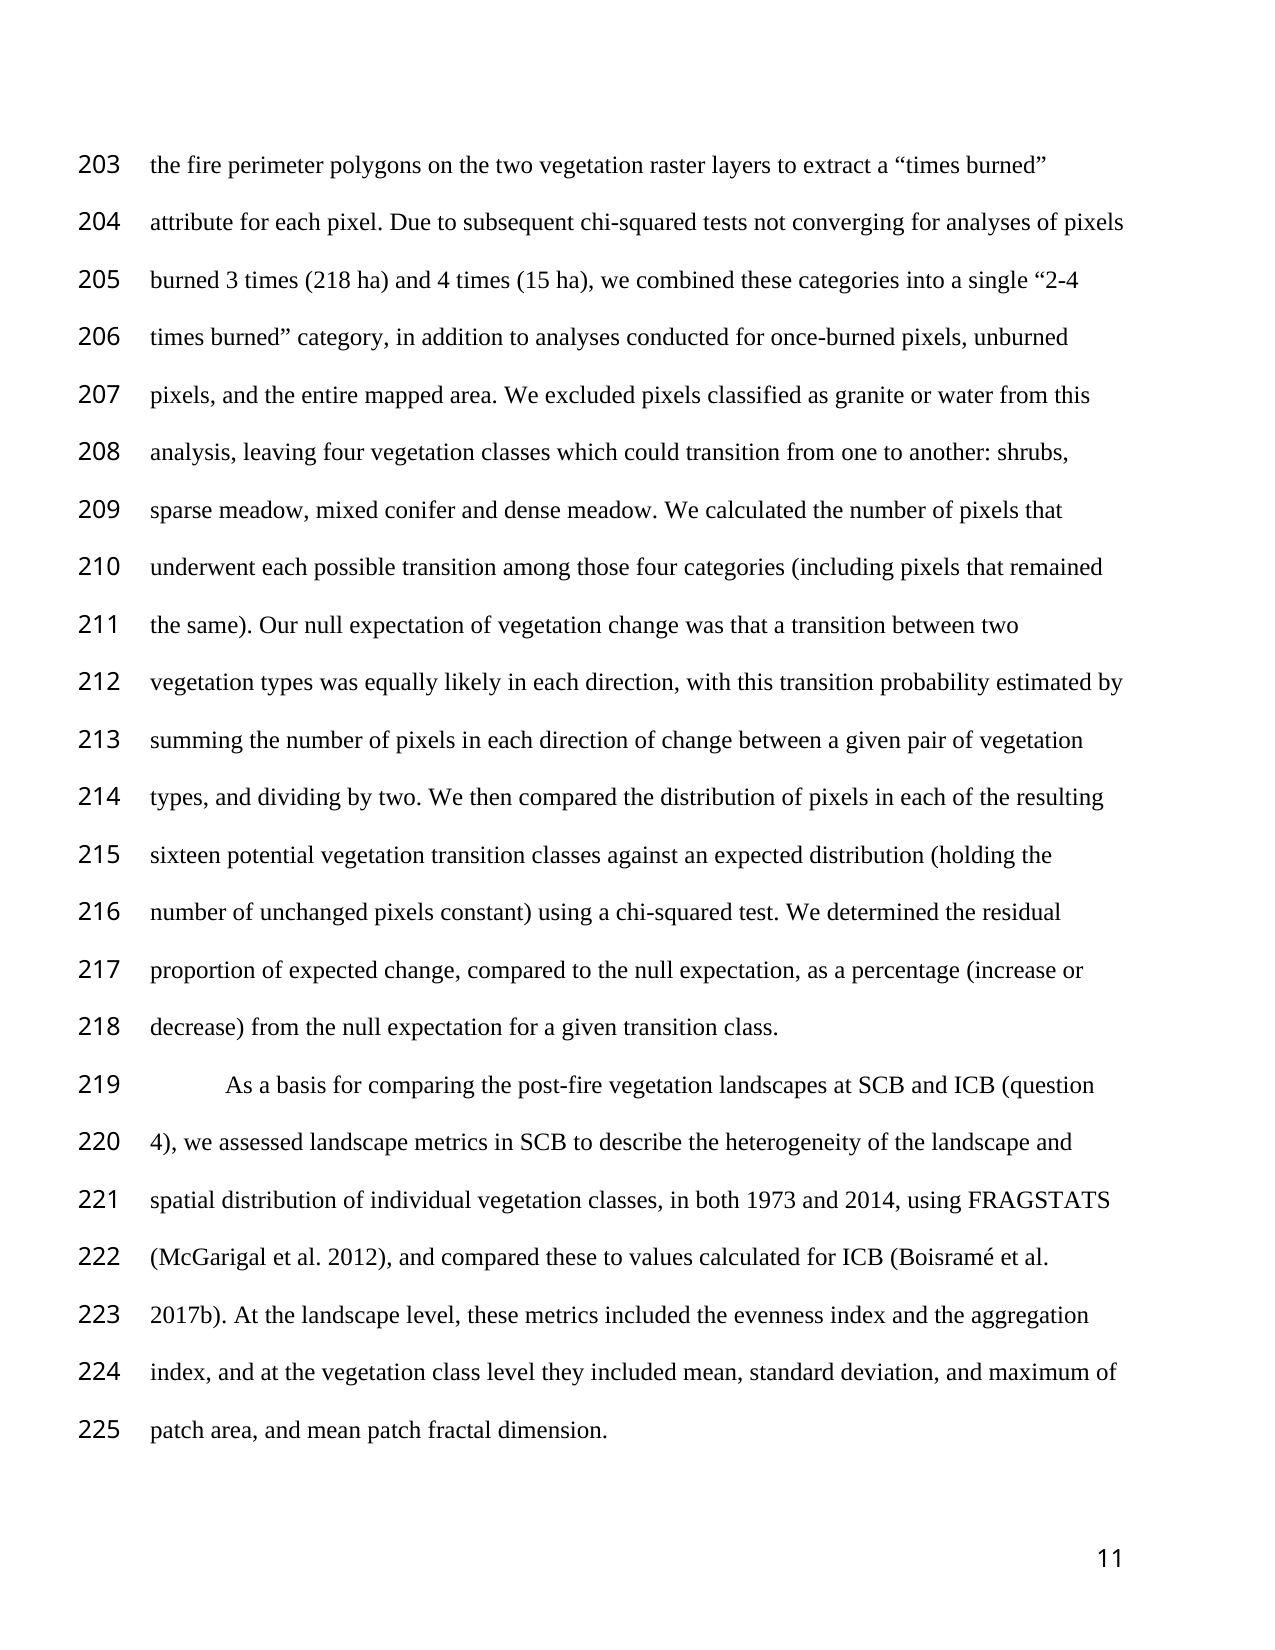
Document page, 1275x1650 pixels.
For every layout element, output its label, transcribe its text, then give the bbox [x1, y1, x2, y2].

text As a basis for comparing the post-fire vegetation landscapes at SCB and ICB (question 4), we assessed landscape metrics in SCB to describe the heterogeneity of the landscape and spatial distribution of individual vegetation classes, in both 1973 and 2014, using FRAGSTATS (McGarigal et al. 2012), and compared these to values calculated for ICB (Boisramé et al. 2017b). At the landscape level, these metrics included the evenness index and the aggregation index, and at the vegetation class level they included mean, standard deviation, and maximum of patch area, and mean patch fractal dimension. [150, 1070, 1125, 1444]
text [150, 150, 1125, 1041]
